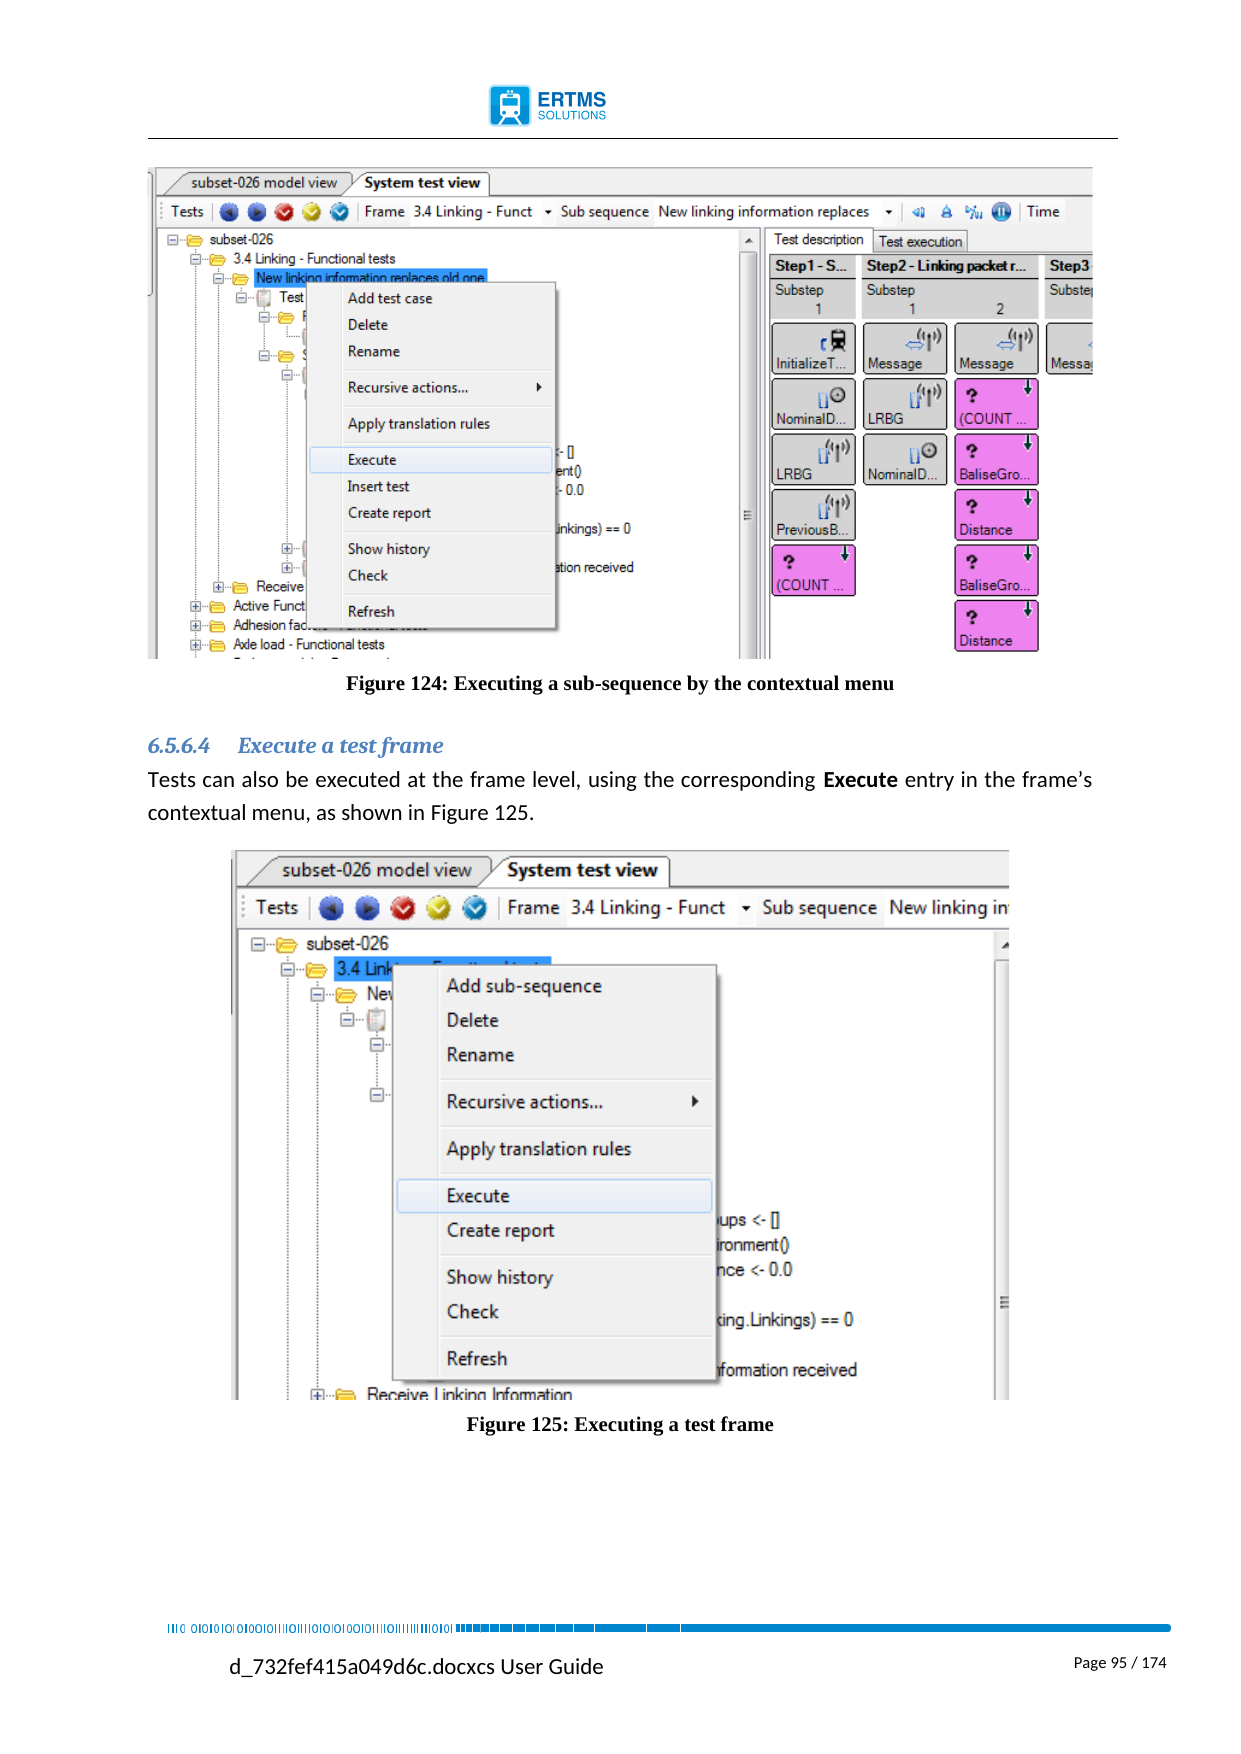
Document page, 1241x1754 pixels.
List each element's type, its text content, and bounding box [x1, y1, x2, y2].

subtitle Execute a test frame [148, 733, 1093, 759]
text Figure 124: Executing a sub-sequence by the contextual menu [148, 671, 1093, 695]
picture [231, 850, 1010, 1400]
picture [167, 1624, 1171, 1633]
picture [477, 73, 617, 138]
text Tests can also be executed at the frame level, using the corresponding Execute entry in the frame’s contextual menu, as shown in Figure 125. [148, 766, 1093, 826]
picture [147, 167, 1093, 659]
text Figure 125: Executing a test frame [148, 1412, 1093, 1436]
